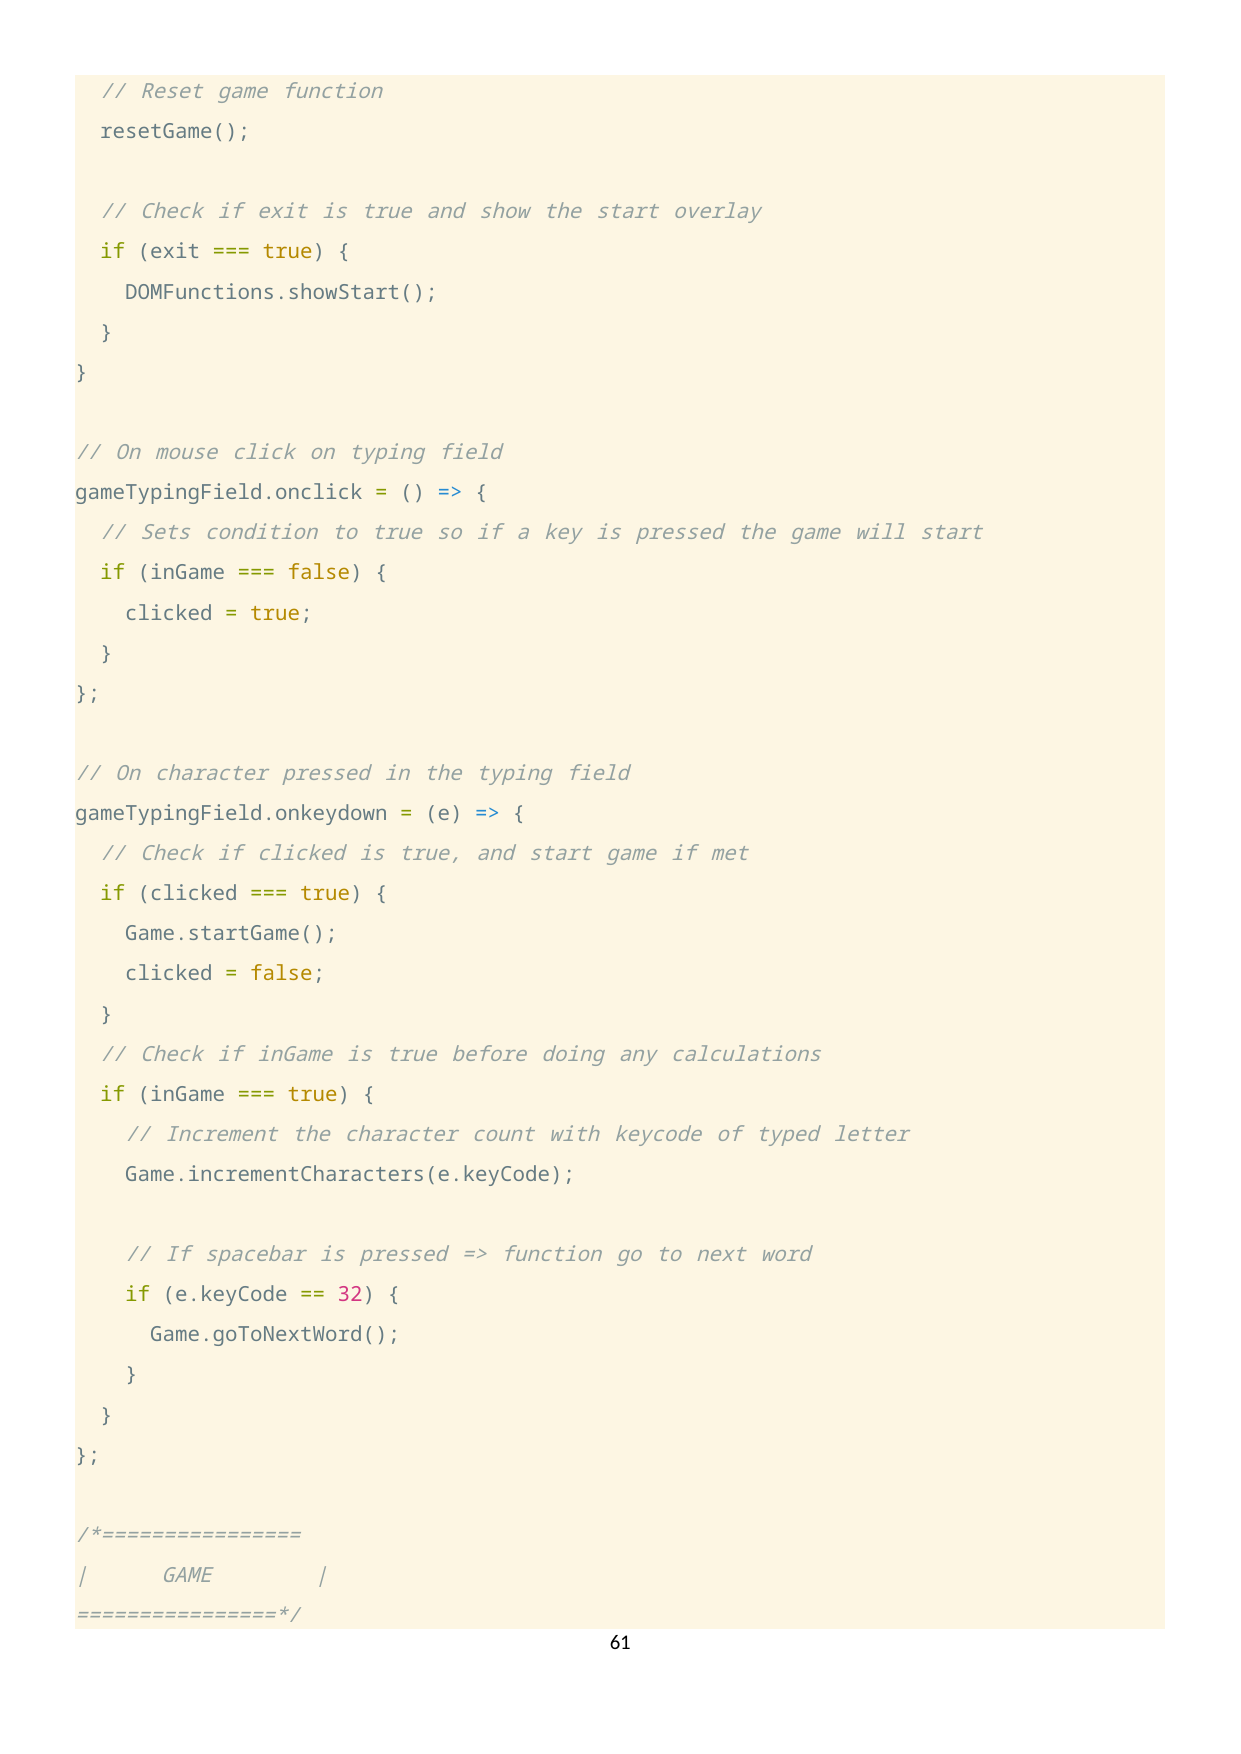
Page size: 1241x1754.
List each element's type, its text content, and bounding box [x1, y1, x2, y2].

text }; [75, 677, 1165, 706]
text if (inGame === false) { [75, 556, 1165, 586]
text }; [75, 1438, 1165, 1468]
text gameTypingField.onclick = () => { [75, 476, 1165, 506]
text | GAME | [75, 1559, 1165, 1588]
text Game.incrementCharacters(e.keyCode); [75, 1158, 1165, 1187]
text // Sets condition to true so if a key is pressed the game will start [75, 516, 1165, 546]
text // If spacebar is pressed => function go to next word [75, 1238, 1165, 1268]
text /*================ [75, 1519, 1165, 1548]
text // Check if exit is true and show the start overlay [75, 195, 1165, 225]
text // On mouse click on typing field [75, 436, 1165, 466]
text } [75, 1358, 1165, 1388]
text // Increment the character count with keycode of typed letter [75, 1118, 1165, 1147]
text } [75, 997, 1165, 1027]
text resetGame(); [75, 115, 1165, 145]
text gameTypingField.onkeydown = (e) => { [75, 797, 1165, 827]
text // Reset game function [75, 75, 1165, 105]
text } [75, 1398, 1165, 1428]
text // On character pressed in the typing field [75, 757, 1165, 786]
text clicked = false; [75, 957, 1165, 987]
text Game.startGame(); [75, 917, 1165, 947]
text Game.goToNextWord(); [75, 1318, 1165, 1348]
text // Check if inGame is true before doing any calculations [75, 1037, 1165, 1067]
text if (clicked === true) { [75, 877, 1165, 907]
text if (e.keyCode == 32) { [75, 1278, 1165, 1308]
text } [75, 636, 1165, 666]
text // Check if clicked is true, and start game if met [75, 837, 1165, 867]
text if (inGame === true) { [75, 1078, 1165, 1107]
text } [75, 356, 1165, 385]
text DOMFunctions.showStart(); [75, 276, 1165, 305]
text ================*/ [75, 1599, 1165, 1629]
text if (exit === true) { [75, 235, 1165, 265]
text clicked = true; [75, 596, 1165, 626]
text } [75, 316, 1165, 345]
